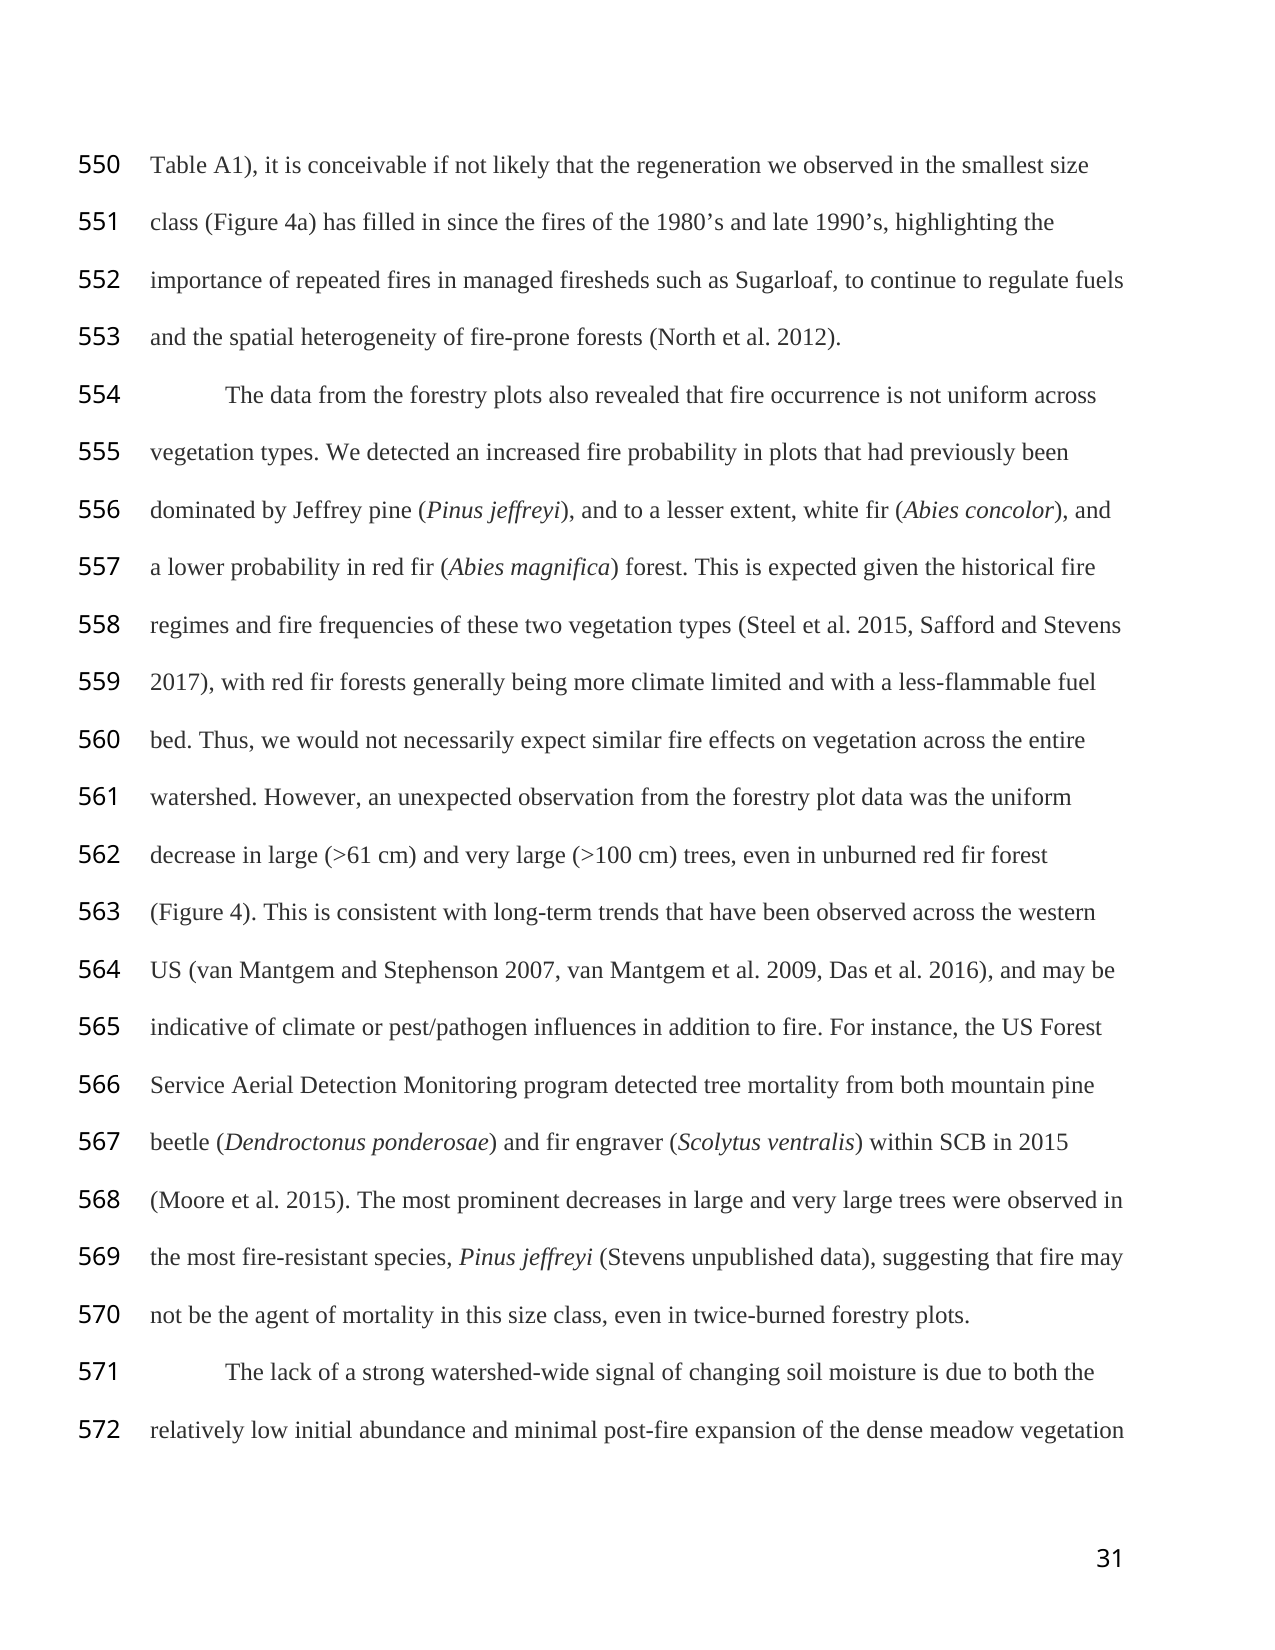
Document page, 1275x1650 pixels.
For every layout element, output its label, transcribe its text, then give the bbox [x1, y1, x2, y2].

text The data from the forestry plots also revealed that fire occurrence is not uniform across vegetation types. We detected an increased fire probability in plots that had previously been dominated by Jeffrey pine (Pinus jeffreyi), and to a lesser extent, white fir (Abies concolor), and a lower probability in red fir (Abies magnifica) forest. This is expected given the historical fire regimes and fire frequencies of these two vegetation types (Steel et al. 2015, Safford and Stevens 2017), with red fir forests generally being more climate limited and with a less-flammable fuel bed. Thus, we would not necessarily expect similar fire effects on vegetation across the entire watershed. However, an unexpected observation from the forestry plot data was the uniform decrease in large (>61 cm) and very large (>100 cm) trees, even in unburned red fir forest (Figure 4). This is consistent with long-term trends that have been observed across the western US (van Mantgem and Stephenson 2007, van Mantgem et al. 2009, Das et al. 2016), and may be indicative of climate or pest/pathogen influences in addition to fire. For instance, the US Forest Service Aerial Detection Monitoring program detected tree mortality from both mountain pine beetle (Dendroctonus ponderosae) and fir engraver (Scolytus ventralis) within SCB in 2015 (Moore et al. 2015). The most prominent decreases in large and very large trees were observed in the most fire-resistant species, Pinus jeffreyi (Stevens unpublished data), suggesting that fire may not be the agent of mortality in this size class, even in twice-burned forestry plots. [150, 380, 1125, 1329]
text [150, 150, 1125, 351]
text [150, 1357, 1125, 1444]
